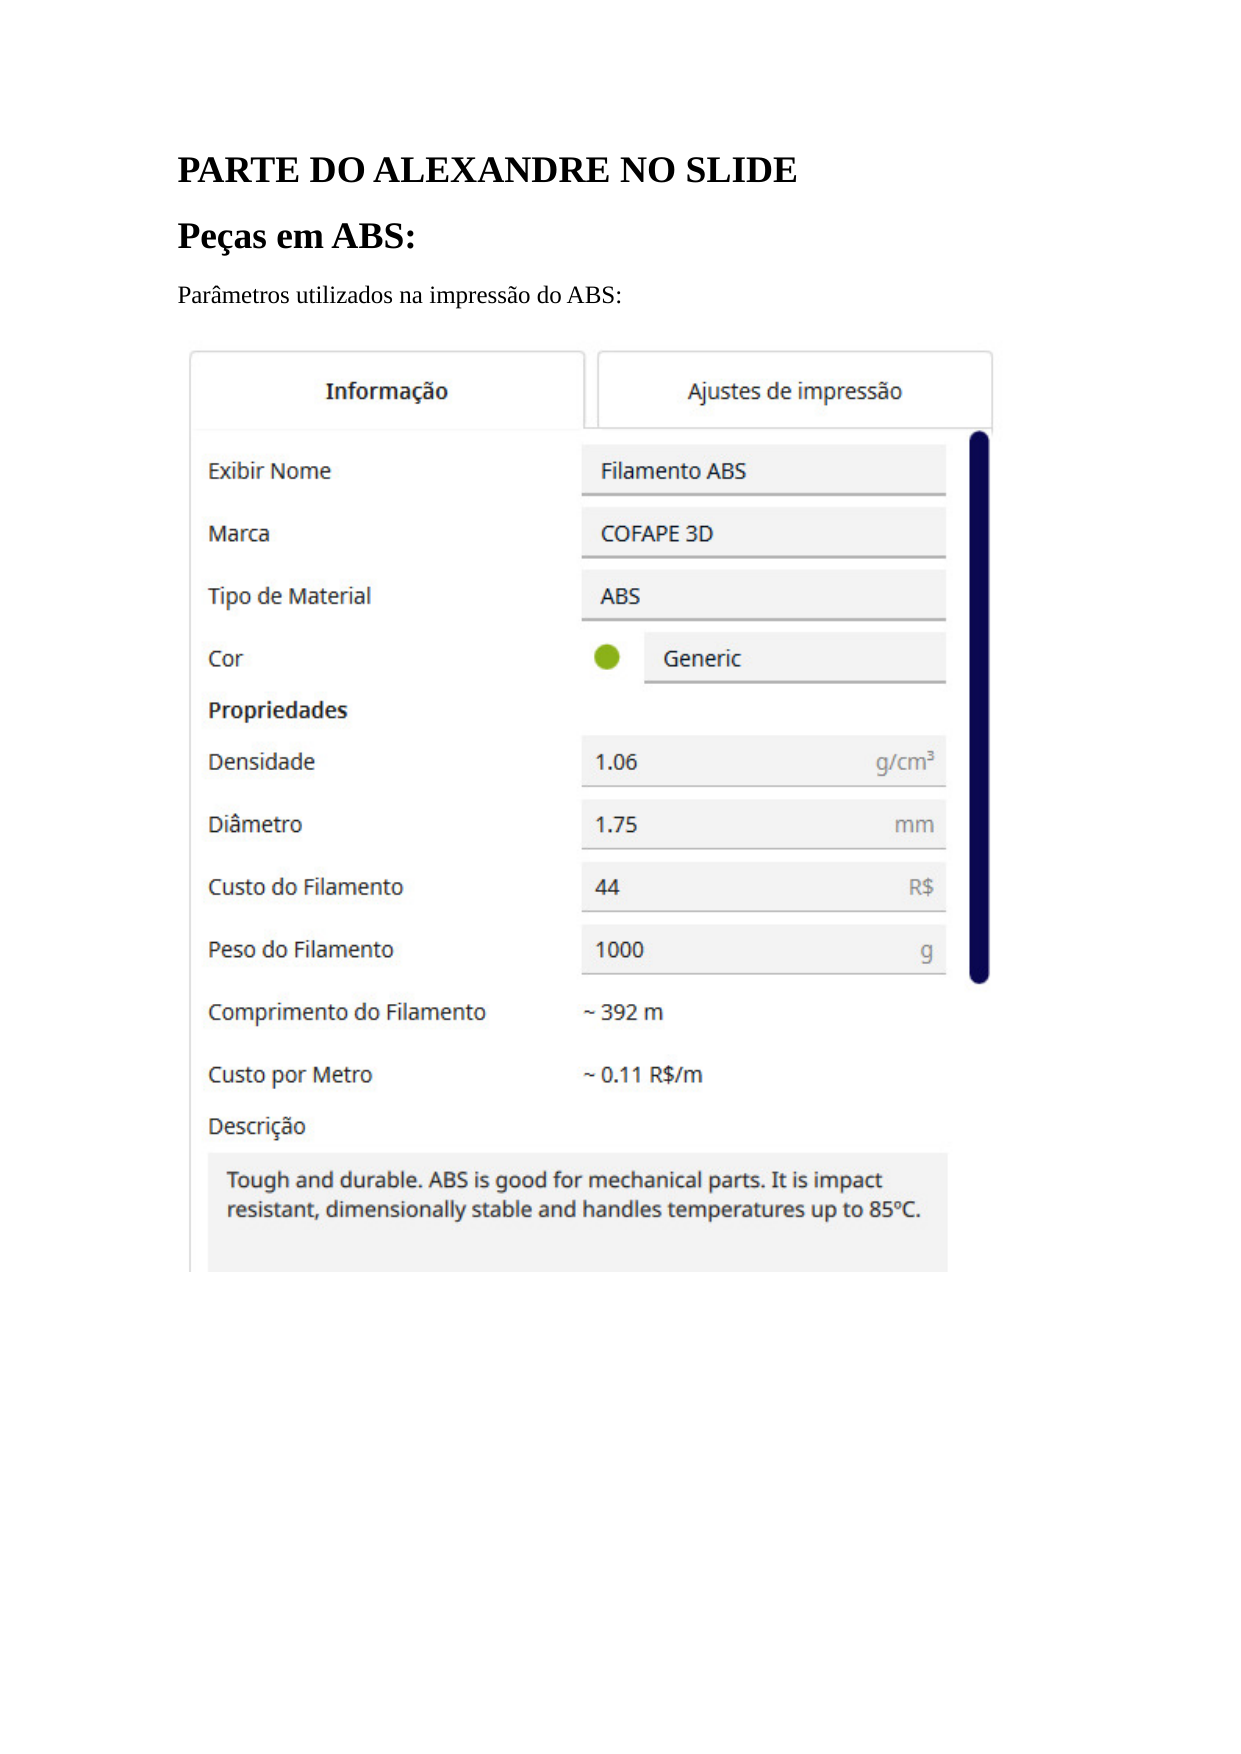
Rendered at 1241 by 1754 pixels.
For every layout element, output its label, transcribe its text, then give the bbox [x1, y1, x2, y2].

picture [177, 329, 1012, 1272]
text Parâmetros utilizados na impressão do ABS: [177, 280, 1063, 309]
text Peças em ABS: [177, 214, 1063, 257]
text PARTE DO ALEXANDRE NO SLIDE [177, 148, 1063, 191]
